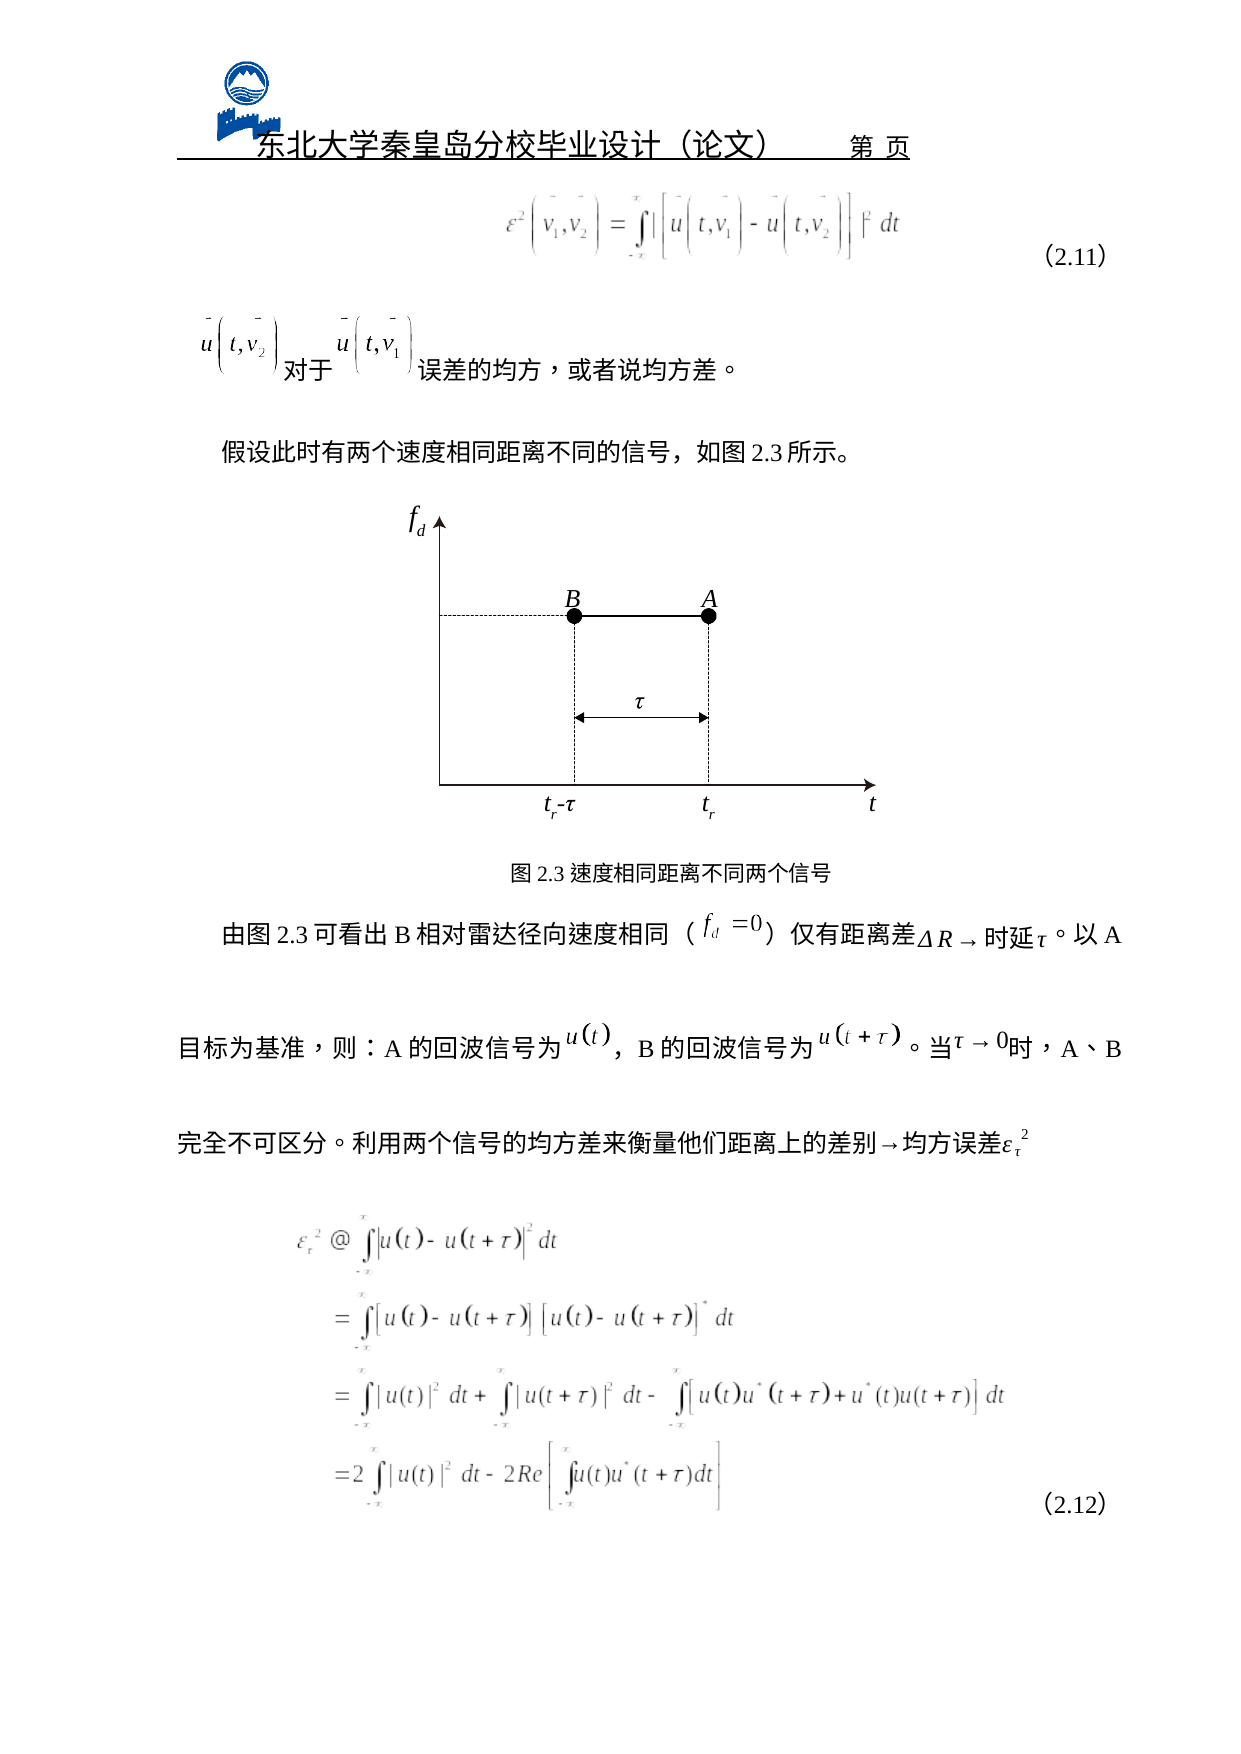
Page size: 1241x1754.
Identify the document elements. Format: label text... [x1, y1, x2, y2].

text （2.12） [177, 1194, 1122, 1533]
text 由图2.3可看出B相对雷达径向速度相同（）仅有距离差。以A目标为基准，则：A的回波信号为，B的回波信号为。当时，A、B完全不可区分。利用两个信号的均方差来衡量他们距离上的差别均方误差 [177, 905, 1122, 1177]
text （2.11） [177, 178, 1122, 280]
text 对于误差的均方，或者说均方差。 [177, 297, 1122, 399]
text 假设此时有两个速度相同距离不同的信号，如图2.3所示。 [177, 416, 1122, 484]
text 图2.3 速度相同距离不同两个信号 [177, 856, 1122, 890]
picture [208, 61, 285, 143]
